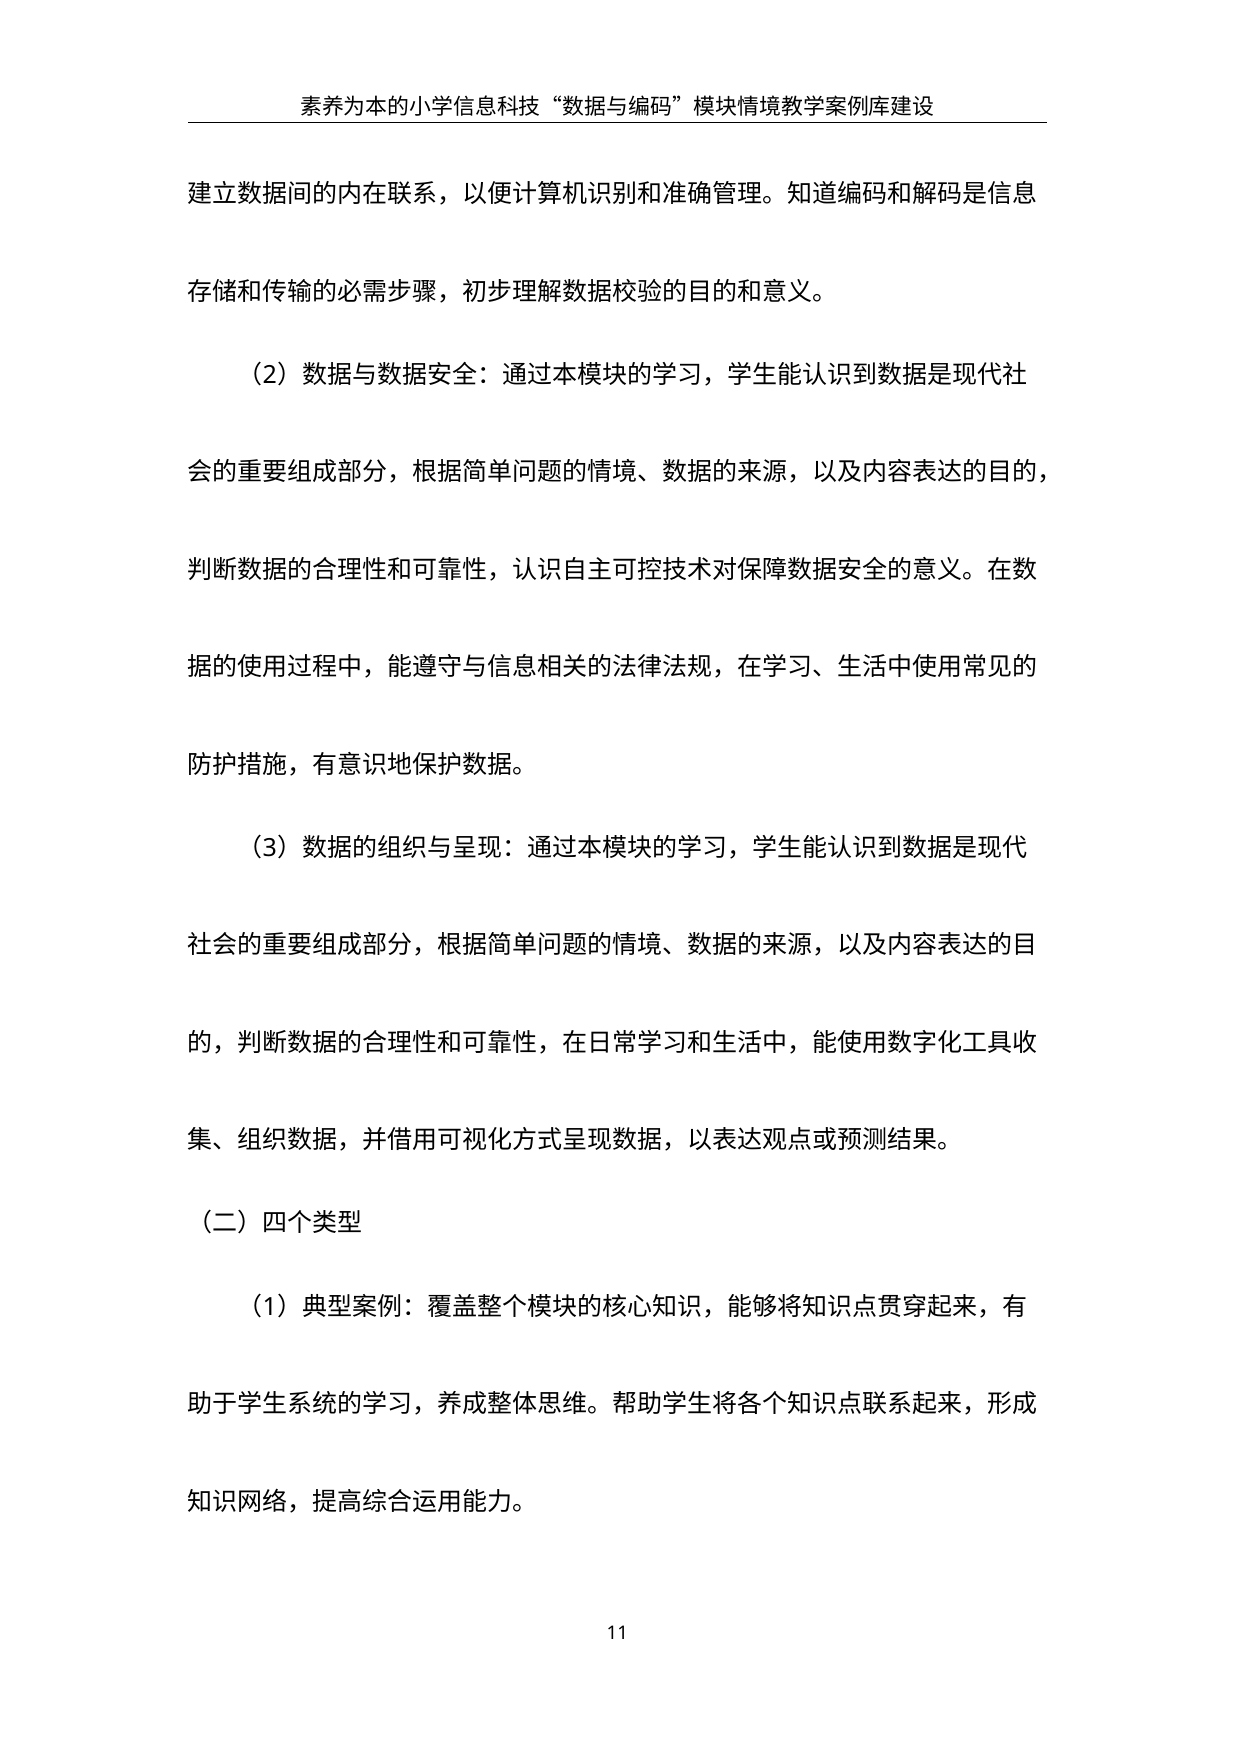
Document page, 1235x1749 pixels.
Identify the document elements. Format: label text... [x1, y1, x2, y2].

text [187, 159, 1047, 322]
text （3）数据的组织与呈现：通过本模块的学习，学生能认识到数据是现代社会的重要组成部分，根据简单问题的情境、数据的来源，以及内容表达的目的，判断数据的合理性和可靠性，在日常学习和生活中，能使用数字化工具收集、组织数据，并借用可视化方式呈现数据，以表达观点或预测结果。 [187, 813, 1047, 1170]
text （二）四个类型 [187, 1188, 1047, 1253]
text （1）典型案例：覆盖整个模块的核心知识，能够将知识点贯穿起来，有助于学生系统的学习，养成整体思维。帮助学生将各个知识点联系起来，形成知识网络，提高综合运用能力。 [187, 1272, 1047, 1532]
text （2）数据与数据安全：通过本模块的学习，学生能认识到数据是现代社会的重要组成部分，根据简单问题的情境、数据的来源，以及内容表达的目的，判断数据的合理性和可靠性，认识自主可控技术对保障数据安全的意义。在数据的使用过程中，能遵守与信息相关的法律法规，在学习、生活中使用常见的防护措施，有意识地保护数据。 [187, 340, 1047, 795]
